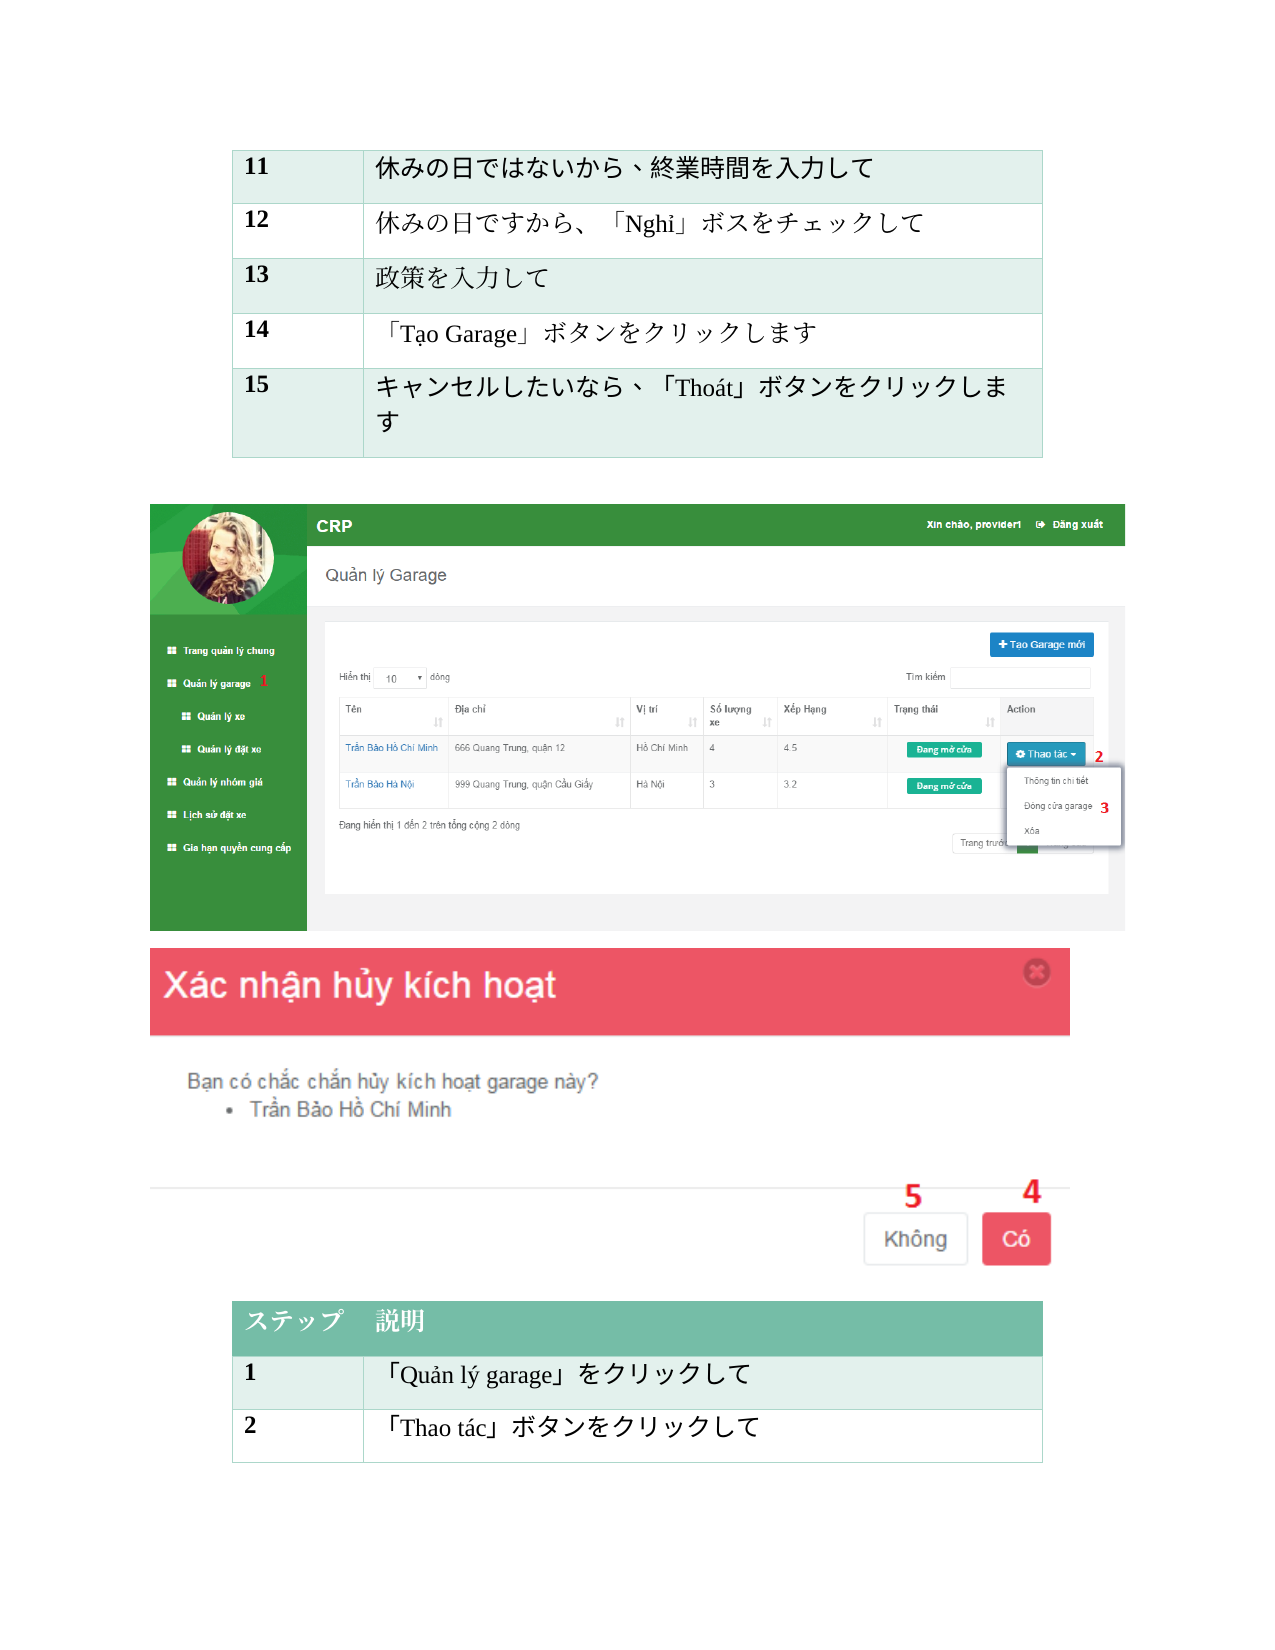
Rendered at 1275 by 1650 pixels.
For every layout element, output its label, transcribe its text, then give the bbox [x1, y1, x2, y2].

table_header ステップ [233, 1302, 363, 1356]
table_cell 15 [233, 369, 363, 457]
table_cell 「Quản lý garage」をクリックして [364, 1357, 1042, 1409]
table_cell 12 [233, 204, 363, 258]
picture [150, 504, 1125, 931]
table_cell 「Tạo Garage」ボタンをクリックします [364, 314, 1042, 368]
table_cell 休みの日ですから、「Nghỉ」ボスをチェックして [364, 204, 1042, 258]
table_cell 政策を入力して [364, 259, 1042, 313]
table_cell 13 [233, 259, 363, 313]
picture [150, 948, 1070, 1283]
table_cell 11 [233, 151, 363, 203]
table_cell 休みの日ではないから、終業時間を入力して [364, 151, 1042, 203]
table_cell 14 [233, 314, 363, 368]
table_header 説明 [364, 1302, 1042, 1356]
table_cell 「Thao tác」ボタンをクリックして [364, 1410, 1042, 1462]
table_cell 1 [233, 1357, 363, 1409]
table_cell キャンセルしたいなら、「Thoát」ボタンをクリックします [364, 369, 1042, 457]
table_cell 2 [233, 1410, 363, 1462]
